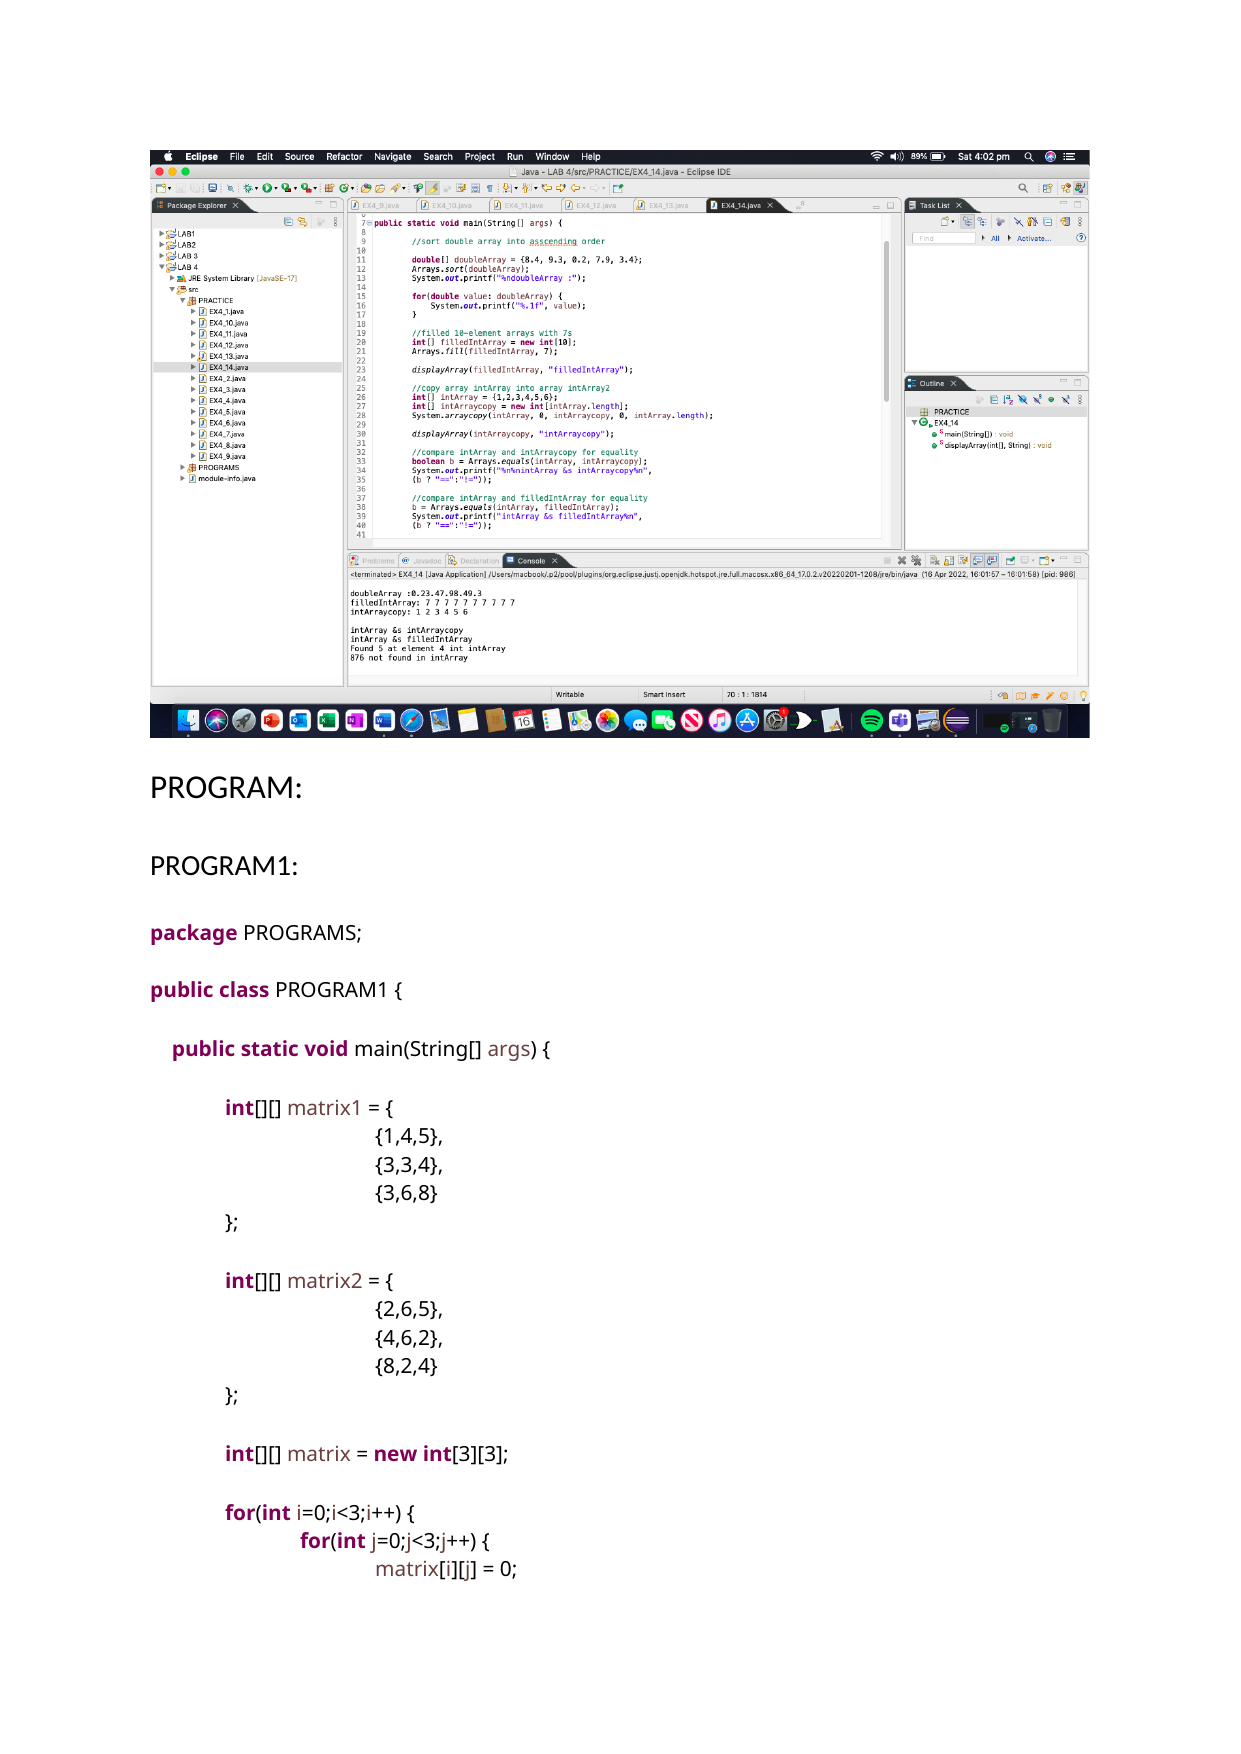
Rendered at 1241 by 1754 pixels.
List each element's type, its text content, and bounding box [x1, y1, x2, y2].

text int[][] matrix2 = { [150, 1266, 1090, 1294]
text {3,6,8} [150, 1178, 1090, 1207]
text }; [150, 1207, 1090, 1235]
picture [150, 150, 1090, 738]
text {1,4,5}, [150, 1122, 1090, 1150]
text PROGRAM1: [150, 847, 1090, 883]
text int[][] matrix = new int[3][3]; [150, 1439, 1090, 1467]
text matrix[i][j] = 0; [150, 1554, 1090, 1583]
text {8,2,4} [150, 1351, 1090, 1380]
text }; [150, 1380, 1090, 1408]
text {3,3,4}, [150, 1150, 1090, 1178]
text public class PROGRAM1 { [150, 975, 1090, 1004]
text PROGRAM: [150, 766, 1090, 806]
text for(int j=0;j<3;j++) { [150, 1526, 1090, 1554]
text {4,6,2}, [150, 1323, 1090, 1351]
text package PROGRAMS; [150, 918, 1090, 947]
text for(int i=0;i<3;i++) { [150, 1498, 1090, 1526]
text {2,6,5}, [150, 1294, 1090, 1323]
text int[][] matrix1 = { [150, 1093, 1090, 1122]
text public static void main(String[] args) { [150, 1034, 1090, 1063]
